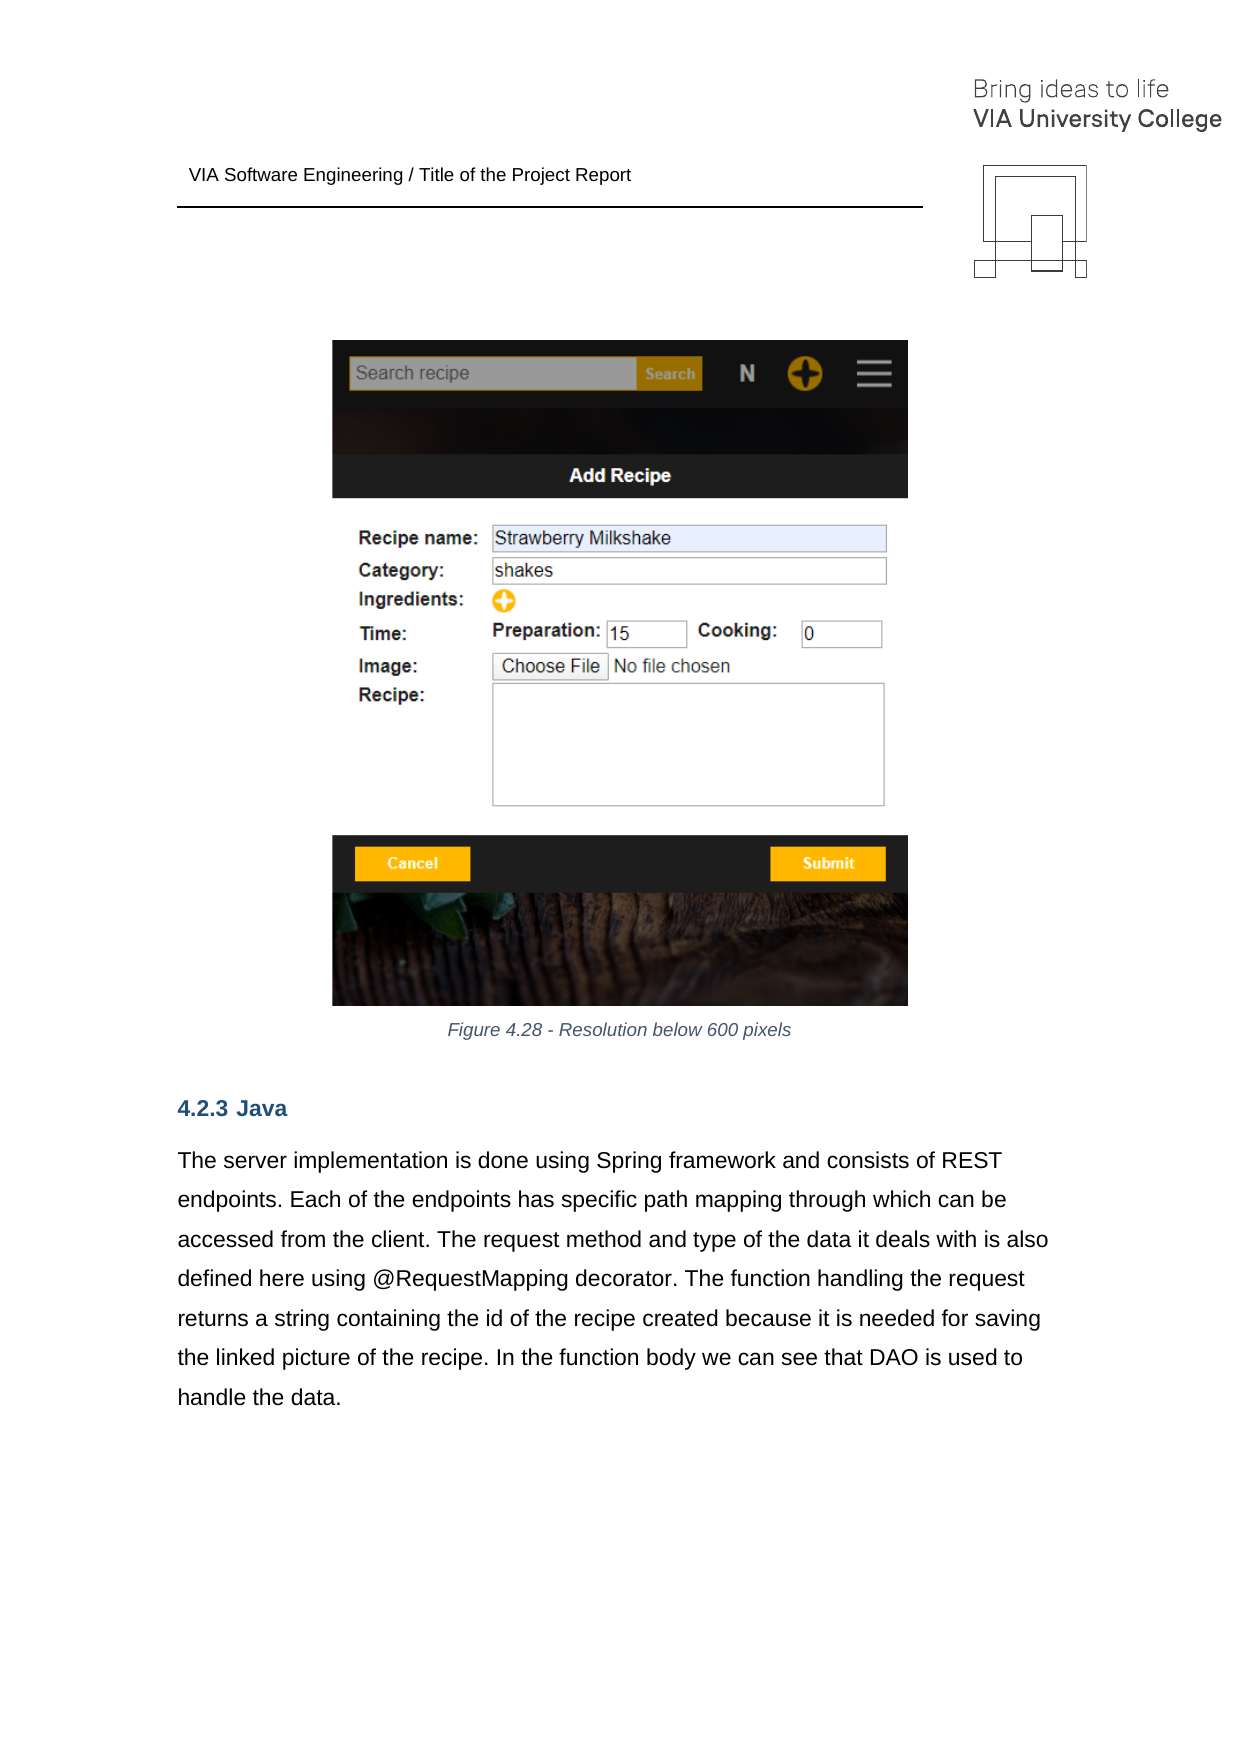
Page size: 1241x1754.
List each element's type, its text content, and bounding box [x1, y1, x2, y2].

subtitle Java [177, 1090, 1063, 1122]
text The server implementation is done using Spring framework and consists of REST endpoints. Each of the endpoints has specific path mapping through which can be accessed from the client. The request method and type of the data it deals with is also defined here using @RequestMapping decorator. The function handling the request returns a string containing the id of the recipe created because it is needed for saving the linked picture of the recipe. In the function body we can see that DAO is used to handle the data. [177, 1147, 1063, 1410]
picture [332, 340, 908, 1006]
